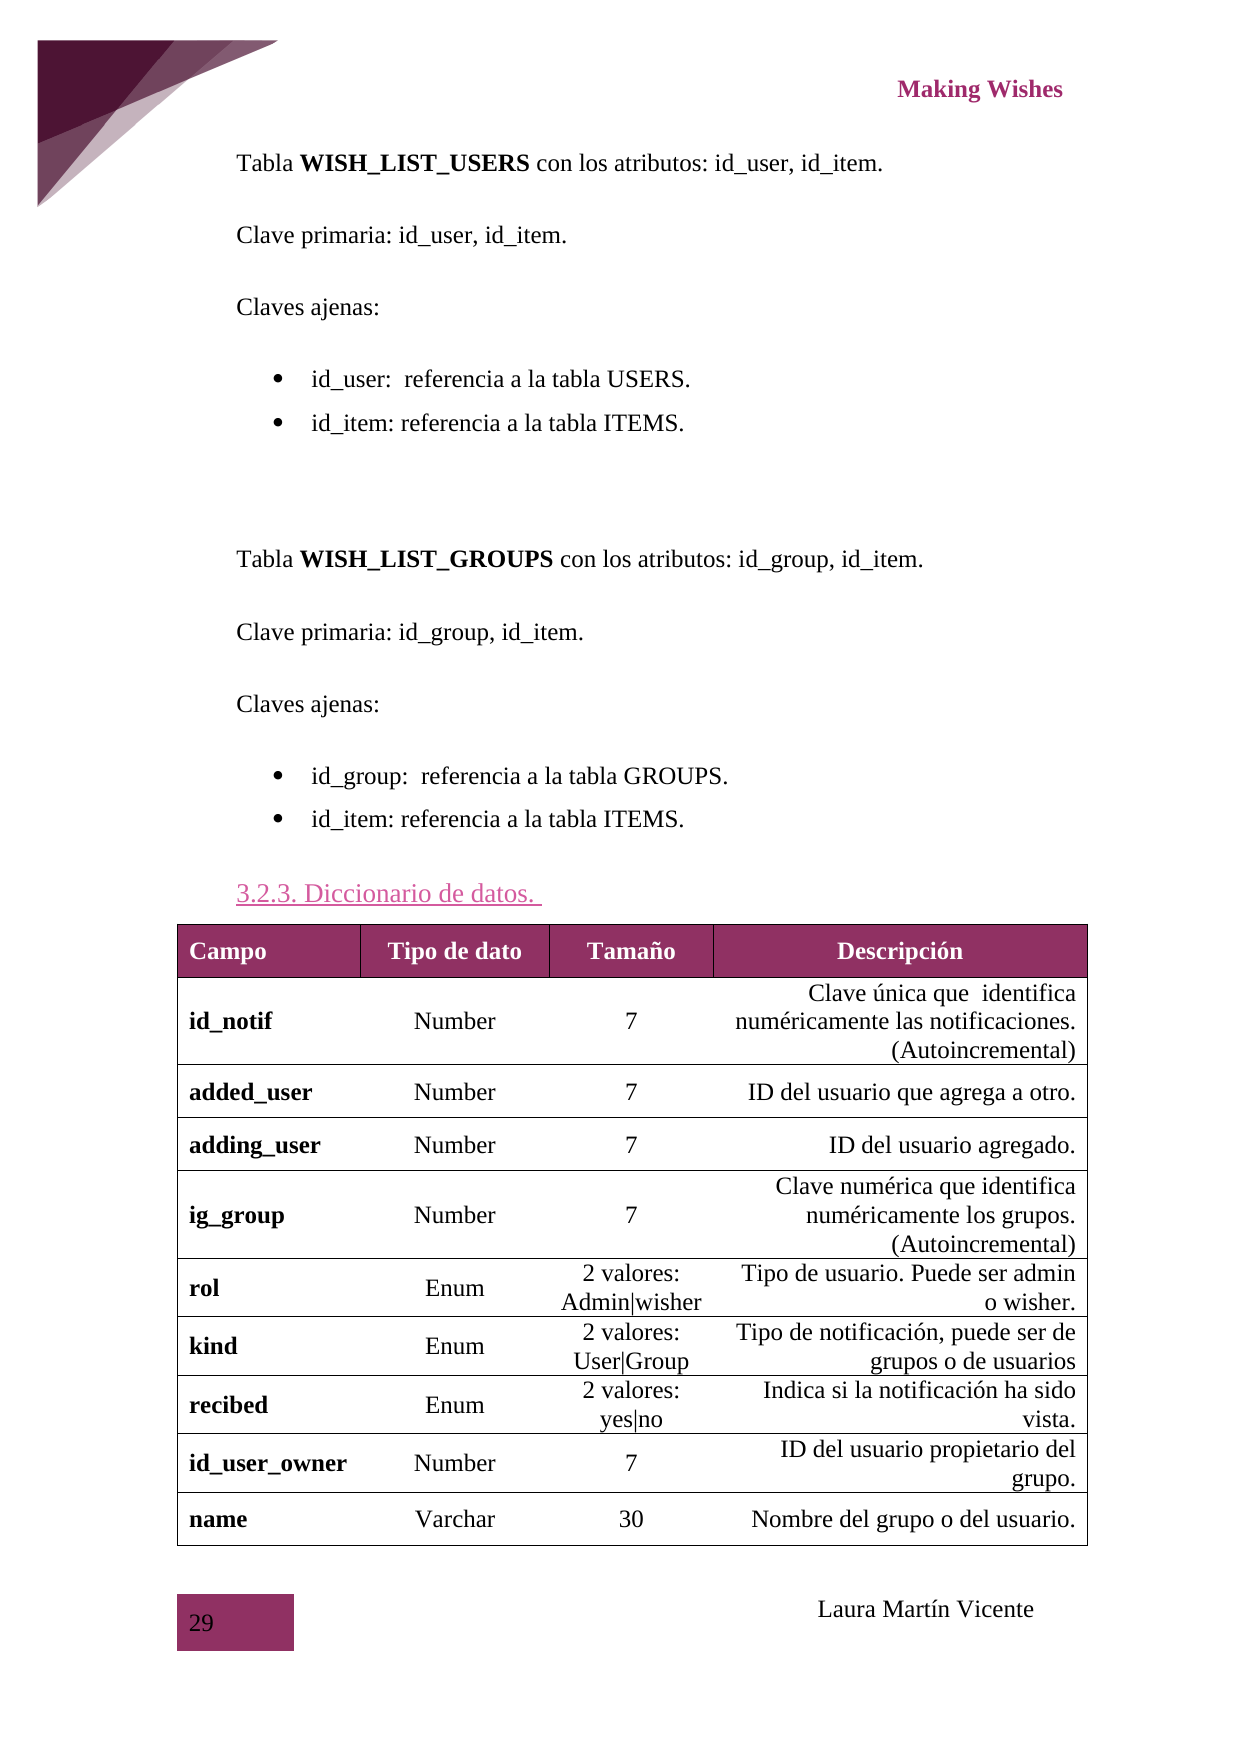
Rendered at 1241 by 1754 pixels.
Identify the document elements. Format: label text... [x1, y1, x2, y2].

table_cell 7 [549, 978, 713, 1064]
table_cell ID del usuario que agrega a otro. [713, 1065, 1087, 1117]
table_cell id_user_owner [178, 1434, 360, 1492]
list id_item: referencia a la tabla ITEMS. [274, 804, 1063, 833]
table_cell Number [360, 1065, 549, 1117]
table_cell recibed [178, 1376, 360, 1433]
table_cell ID del usuario agregado. [713, 1118, 1087, 1170]
table_cell Number [360, 978, 549, 1064]
table_cell Number [360, 1434, 549, 1492]
table_cell Enum [360, 1317, 549, 1374]
text Tabla WISH_LIST_USERS con los atributos: id_user, id_item. [177, 148, 1063, 176]
table_header Descripción [714, 925, 1087, 977]
table_cell rol [178, 1259, 360, 1316]
table_cell ID del usuario propietario del grupo. [713, 1434, 1087, 1492]
table_cell 2 valores: User|Group [549, 1317, 713, 1374]
table_cell ig_group [178, 1171, 360, 1257]
table_cell Nombre del grupo o del usuario. [713, 1493, 1087, 1545]
table_cell 2 valores: Admin|wisher [549, 1259, 713, 1316]
text Tabla WISH_LIST_GROUPS con los atributos: id_group, id_item. [177, 544, 1063, 573]
list id_user: referencia a la tabla USERS. [274, 364, 1063, 393]
table_cell added_user [178, 1065, 360, 1117]
table_header Tipo de dato [361, 925, 549, 977]
table_cell 7 [549, 1065, 713, 1117]
table_cell 7 [549, 1434, 713, 1492]
table_cell Tipo de usuario. Puede ser admin o wisher. [713, 1259, 1087, 1316]
table_cell 7 [549, 1118, 713, 1170]
table_header Campo [178, 925, 360, 977]
list id_item: referencia a la tabla ITEMS. [274, 408, 1063, 436]
list id_group: referencia a la tabla GROUPS. [274, 761, 1063, 790]
table_cell Indica si la notificación ha sido vista. [713, 1376, 1087, 1433]
table_cell Clave única que identifica numéricamente las notificaciones. (Autoincremental) [713, 978, 1087, 1064]
text Clave primaria: id_group, id_item. [177, 617, 1063, 646]
table_header Tamaño [550, 925, 713, 977]
table_cell 30 [549, 1493, 713, 1545]
text Claves ajenas: [177, 292, 1063, 321]
table_cell Number [360, 1171, 549, 1257]
table_cell 2 valores: yes|no [549, 1376, 713, 1433]
table_cell adding_user [178, 1118, 360, 1170]
table_cell Clave numérica que identifica numéricamente los grupos. (Autoincremental) [713, 1171, 1087, 1257]
picture [37, 40, 280, 209]
table_cell kind [178, 1317, 360, 1374]
text Clave primaria: id_user, id_item. [177, 220, 1063, 249]
text Claves ajenas: [177, 689, 1063, 718]
subtitle 3.2.3. Diccionario de datos. [177, 877, 1063, 908]
table_cell Enum [360, 1259, 549, 1316]
table_cell name [178, 1493, 360, 1545]
table_cell Varchar [360, 1493, 549, 1545]
table_cell id_notif [178, 978, 360, 1064]
table_cell Number [360, 1118, 549, 1170]
table_cell Enum [360, 1376, 549, 1433]
table_cell Tipo de notificación, puede ser de grupos o de usuarios [713, 1317, 1087, 1374]
table_cell 7 [549, 1171, 713, 1257]
